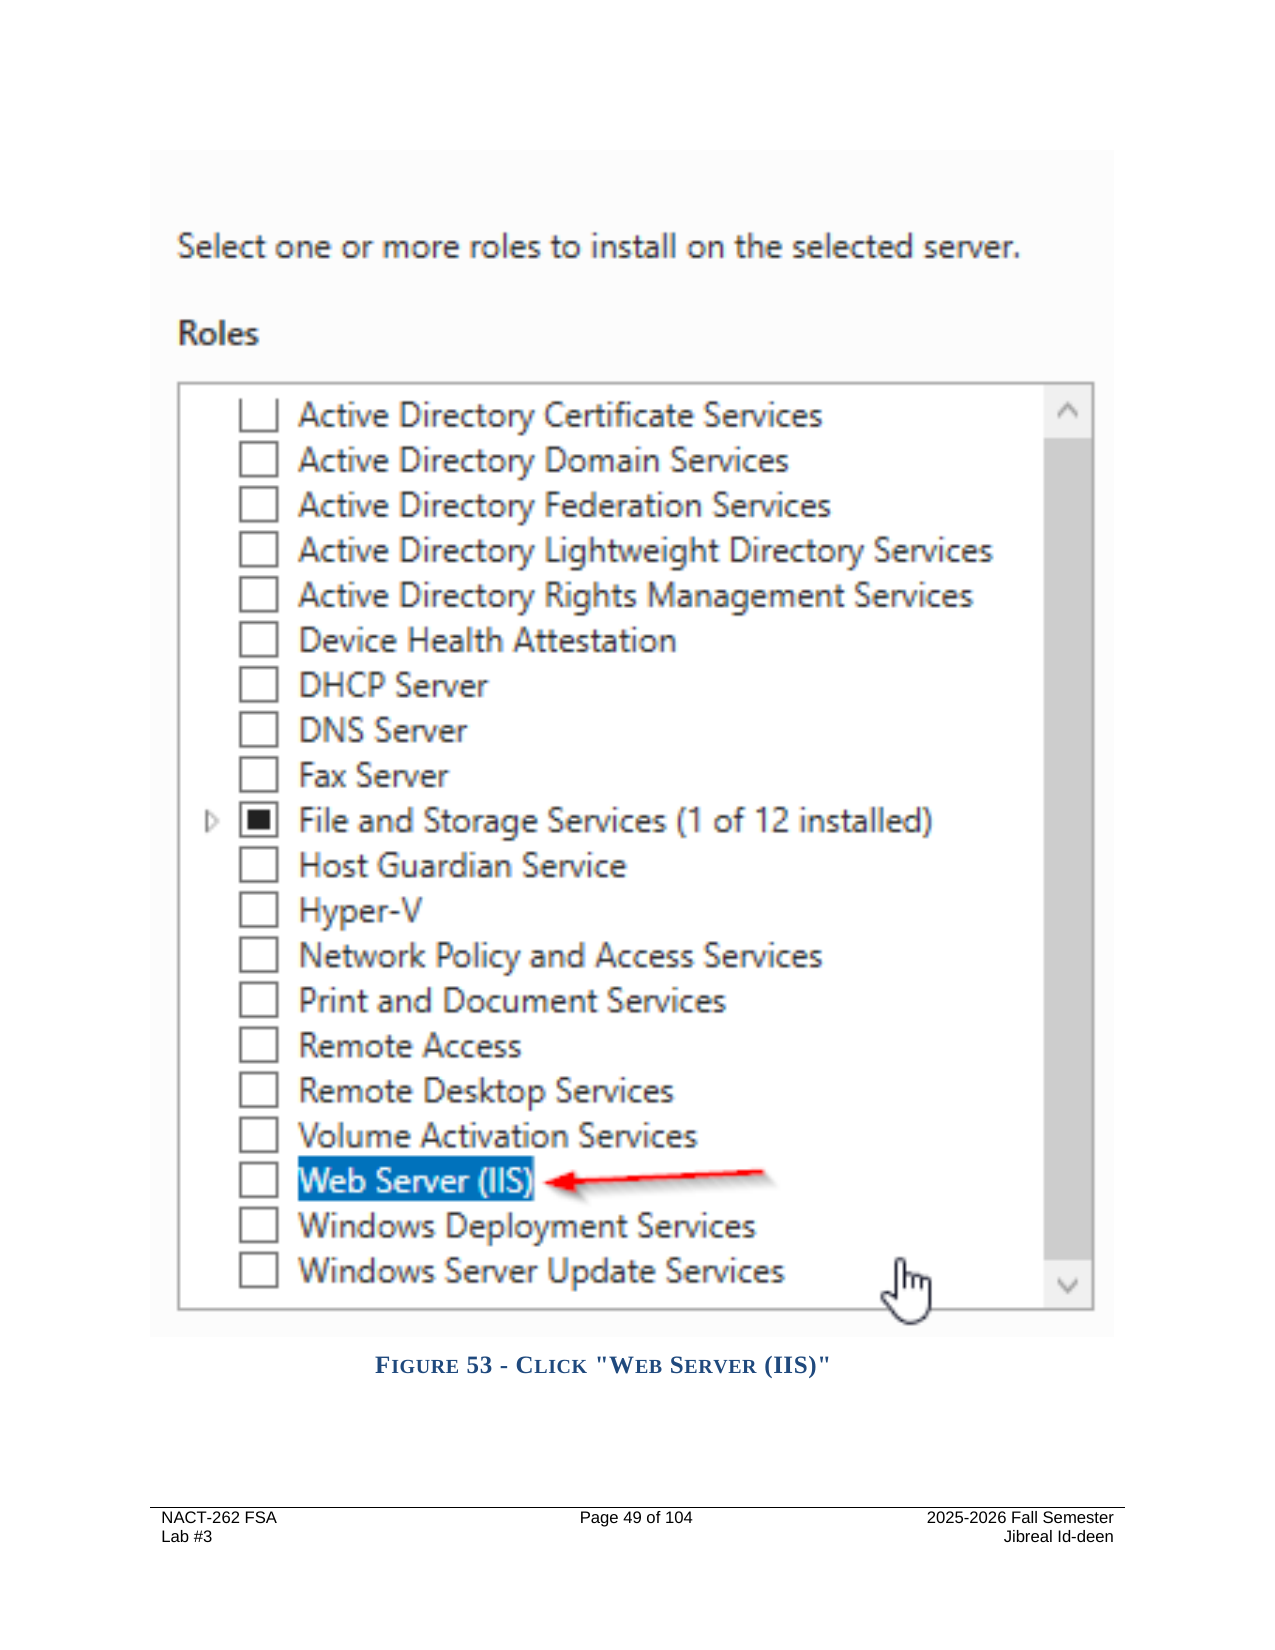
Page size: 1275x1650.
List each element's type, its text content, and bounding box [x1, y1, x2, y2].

picture [150, 150, 1114, 1337]
text Figure 53 - Click "Web Server (IIS)" [300, 1351, 1125, 1379]
